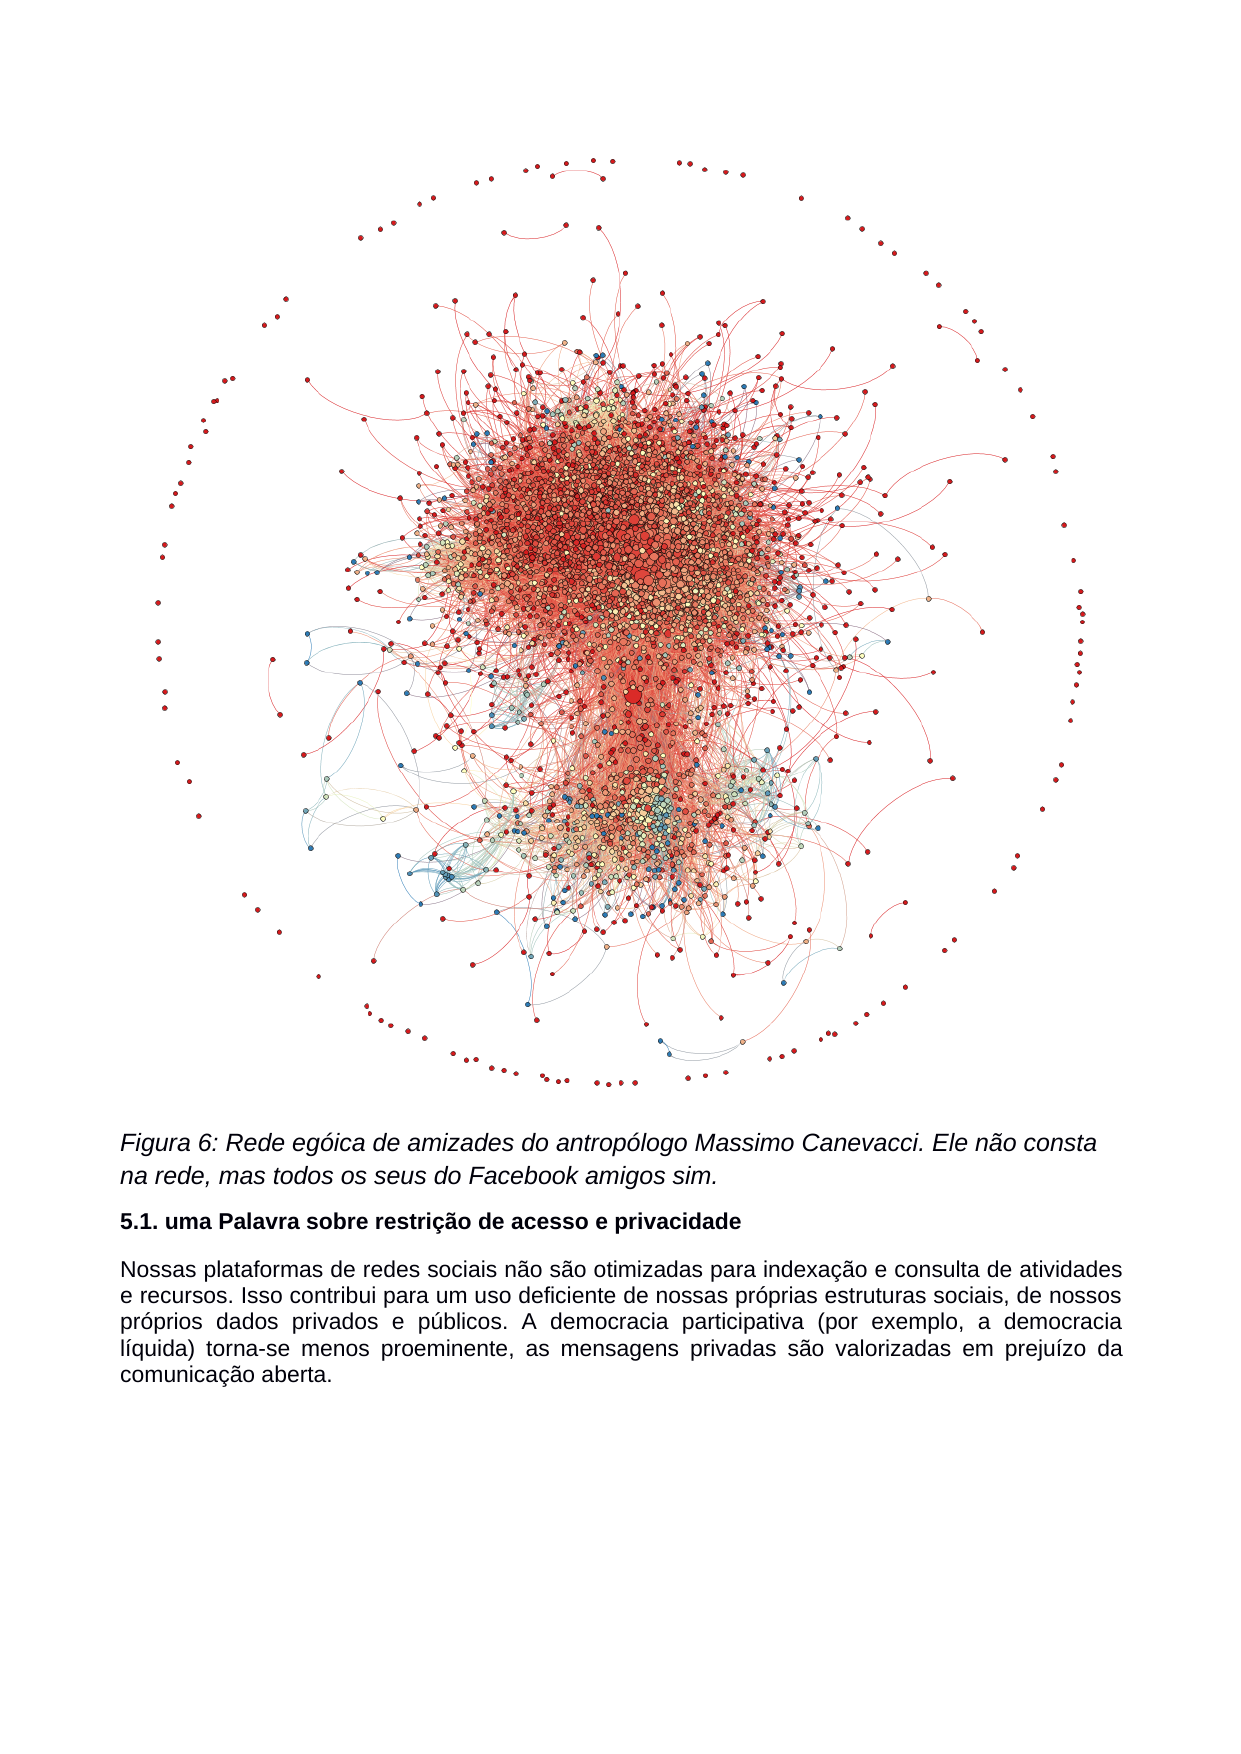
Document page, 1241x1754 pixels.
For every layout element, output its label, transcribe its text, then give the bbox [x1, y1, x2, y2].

text Nossas plataformas de redes sociais não são otimizadas para indexação e consulta de atividades e recursos. Isso contribui para um uso deficiente de nossas próprias estruturas sociais, de nossos próprios dados privados e públicos. A democracia participativa (por exemplo, a democracia líquida) torna-se menos proeminente, as mensagens privadas são valorizadas em prejuízo da comunicação aberta. [120, 1256, 1123, 1387]
picture [118, 120, 1122, 1124]
text 5.1. uma Palavra sobre restrição de acesso e privacidade [120, 1208, 1123, 1235]
text Figura 6: Rede egóica de amizades do antropólogo Massimo Canevacci. Ele não consta na rede, mas todos os seus do Facebook amigos sim. [120, 1124, 1120, 1189]
